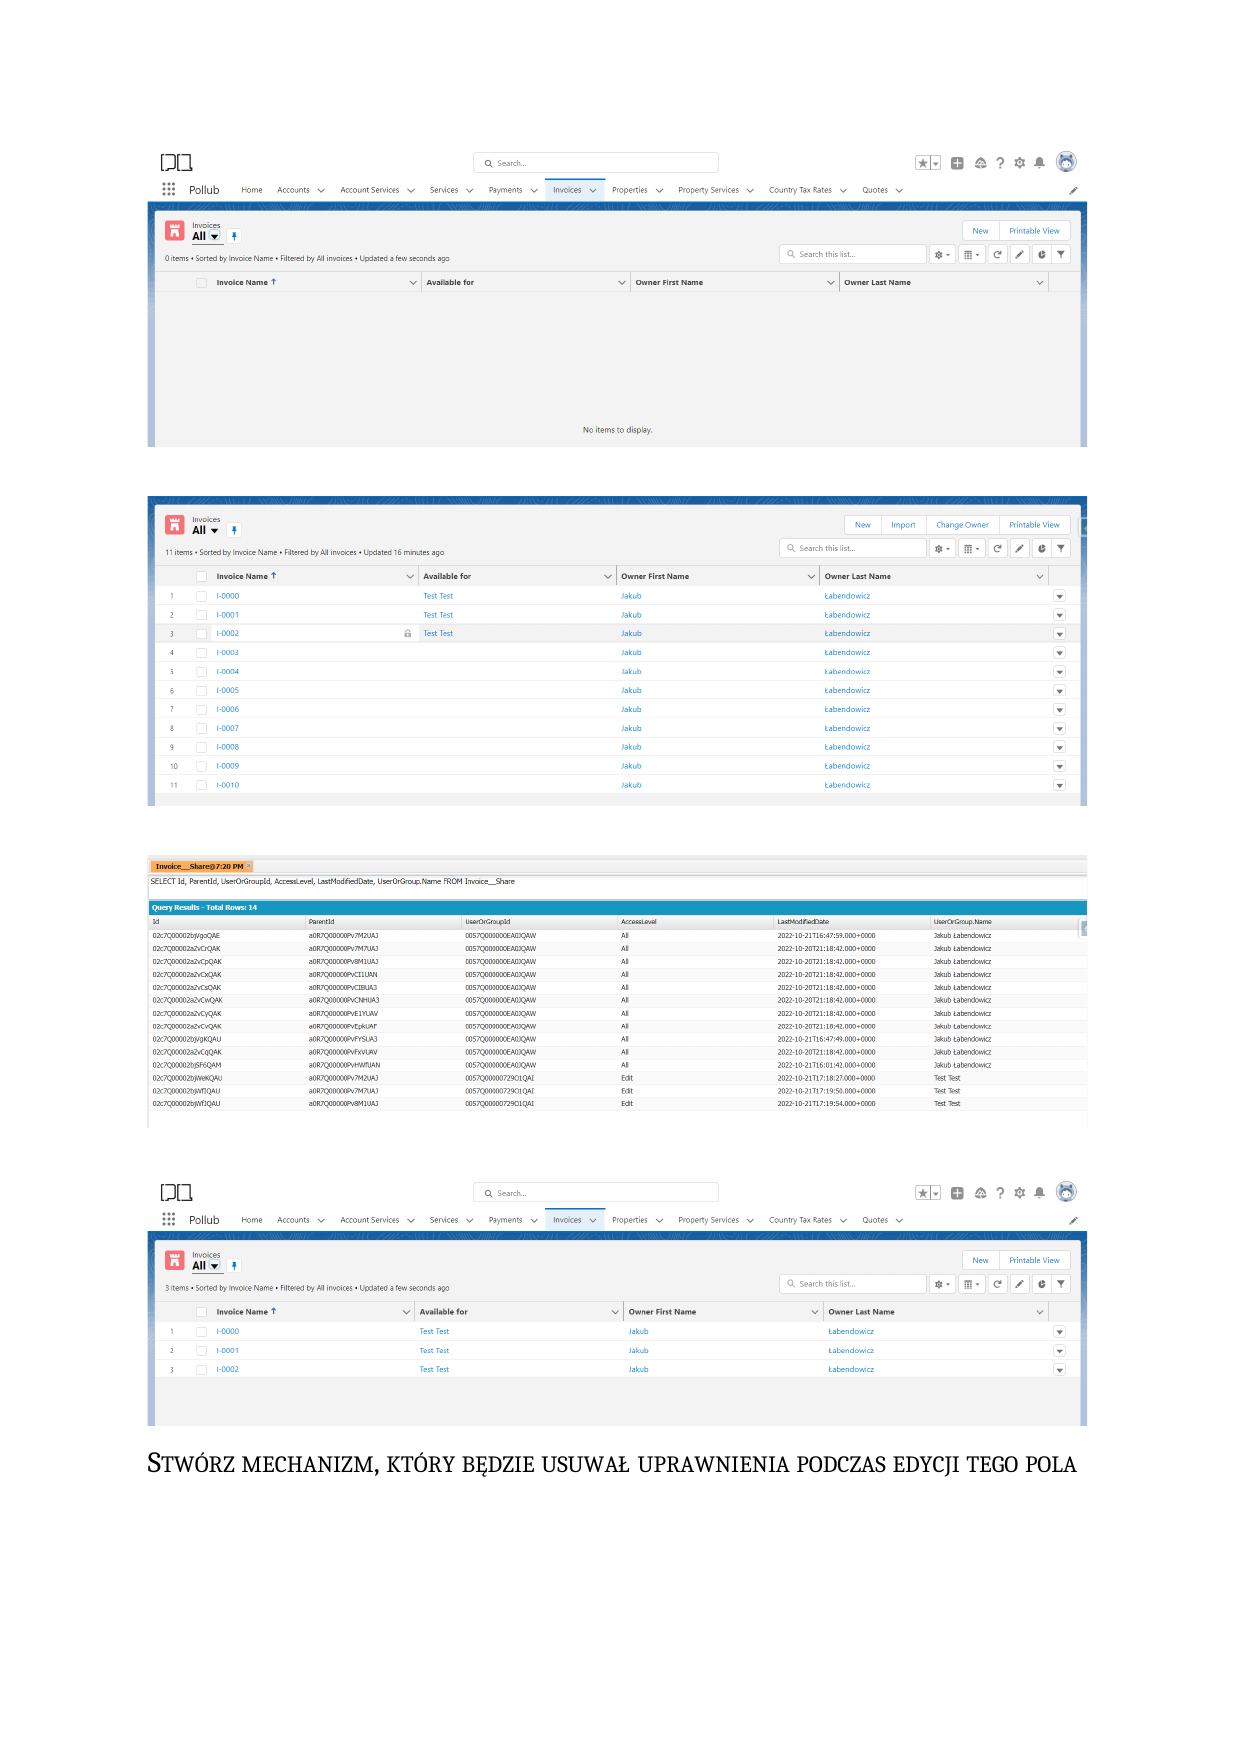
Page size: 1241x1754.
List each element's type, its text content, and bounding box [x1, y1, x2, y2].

picture [147, 1177, 1088, 1426]
picture [147, 147, 1088, 447]
subtitle Stwórz mechanizm, który będzie usuwał uprawnienia podczas edycji tego pola [148, 1446, 1093, 1480]
picture [147, 855, 1088, 1128]
picture [147, 496, 1088, 806]
